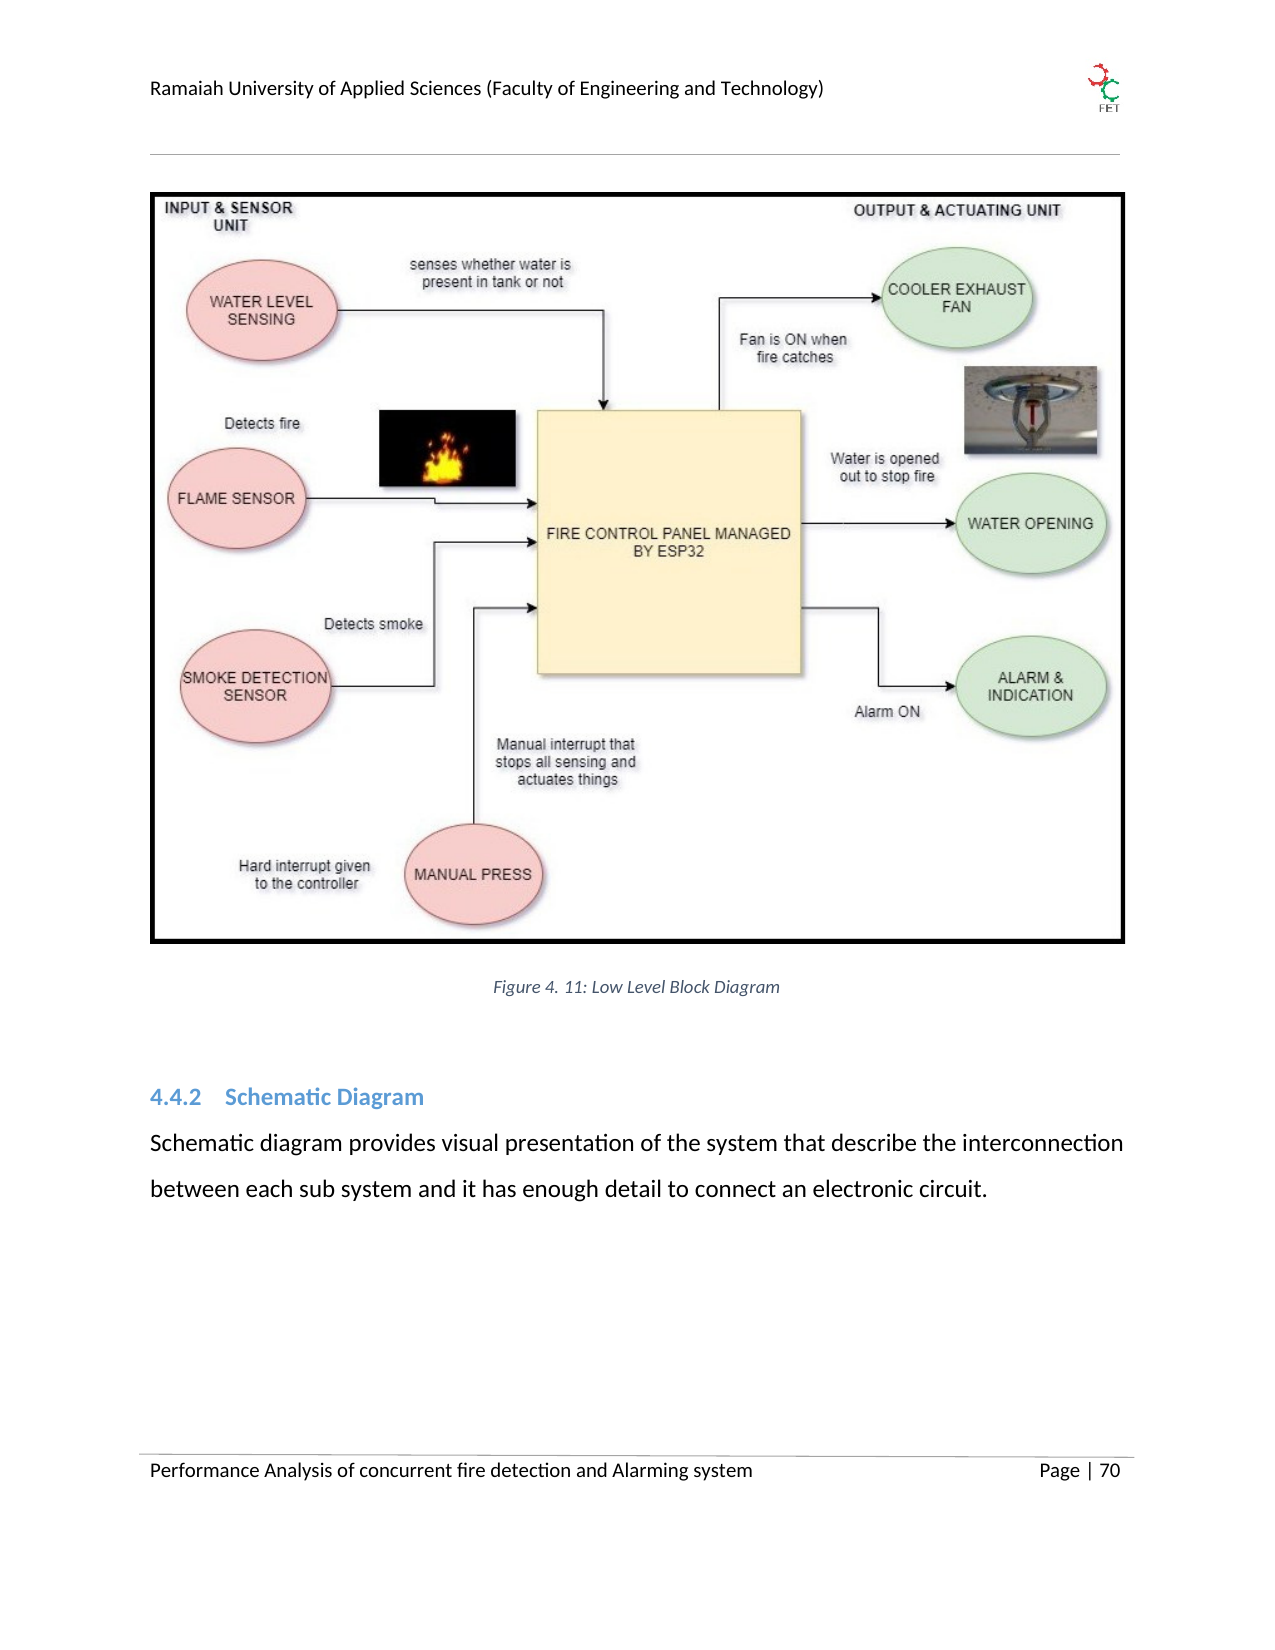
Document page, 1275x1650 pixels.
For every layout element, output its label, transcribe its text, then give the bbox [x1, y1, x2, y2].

subtitle 4.4.2 Schematic Diagram [150, 1081, 1125, 1112]
text Figure 4. 11: Low Level Block Diagram [150, 975, 1125, 998]
text Schematic diagram provides visual presentation of the system that describe the interconnection between each sub system and it has enough detail to connect an electronic circuit. [150, 1127, 1125, 1203]
picture [1084, 57, 1125, 118]
picture [150, 192, 1125, 944]
